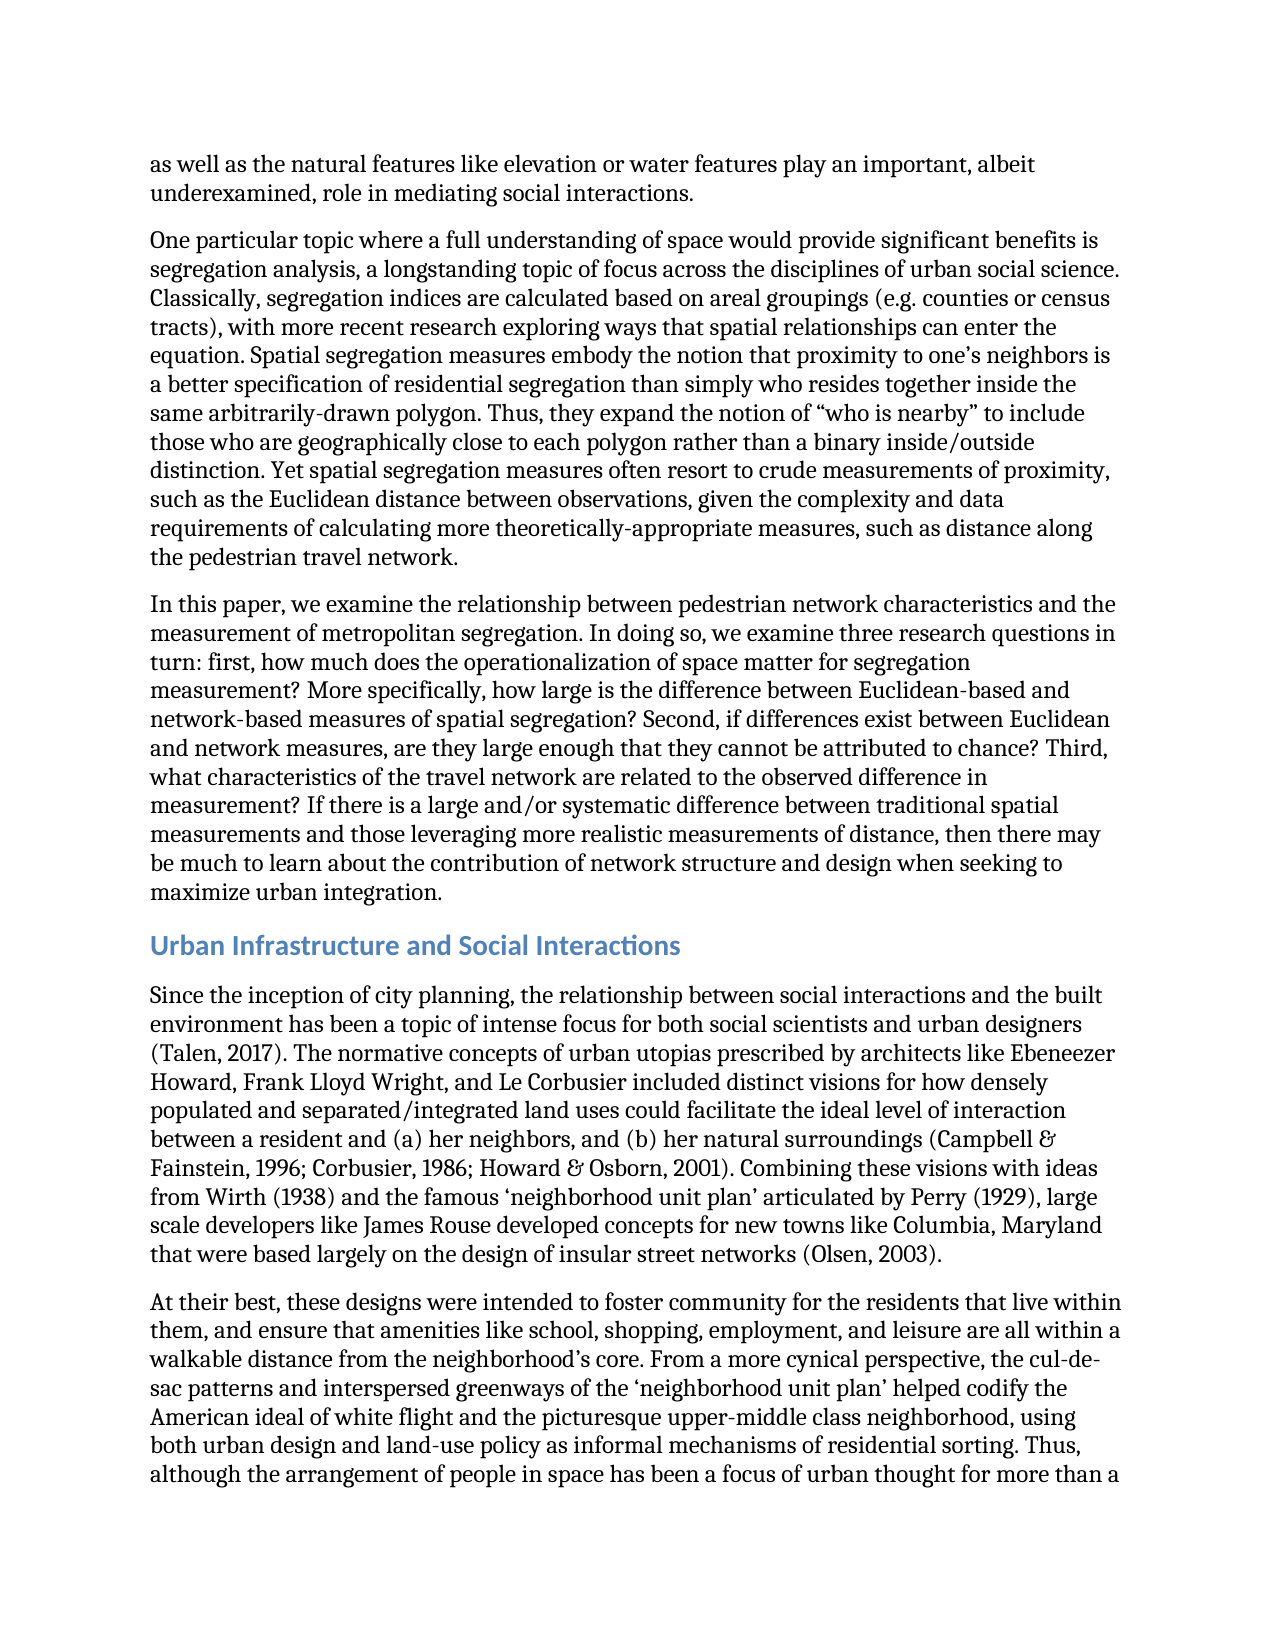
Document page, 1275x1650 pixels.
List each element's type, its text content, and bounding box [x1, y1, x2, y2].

text Since the inception of city planning, the relationship between social interactions and the built environment has been a topic of intense focus for both social scientists and urban designers (Talen, 2017). The normative concepts of urban utopias prescribed by architects like Ebeneezer Howard, Frank Lloyd Wright, and Le Corbusier included distinct visions for how densely populated and separated/integrated land uses could facilitate the ideal level of interaction between a resident and (a) her neighbors, and (b) her natural surroundings (Campbell & Fainstein, 1996; Corbusier, 1986; Howard & Osborn, 2001). Combining these visions with ideas from Wirth (1938) and the famous ‘neighborhood unit plan’ articulated by Perry (1929), large scale developers like James Rouse developed concepts for new towns like Columbia, Maryland that were based largely on the design of insular street networks (Olsen, 2003). [150, 981, 1125, 1269]
subtitle Urban Infrastructure and Social Interactions [150, 927, 1125, 963]
text One particular topic where a full understanding of space would provide significant benefits is segregation analysis, a longstanding topic of focus across the disciplines of urban social science. Classically, segregation indices are calculated based on areal groupings (e.g. counties or census tracts), with more recent research exploring ways that spatial relationships can enter the equation. Spatial segregation measures embody the notion that proximity to one’s neighbors is a better specification of residential segregation than simply who resides together inside the same arbitrarily-drawn polygon. Thus, they expand the notion of “who is nearby” to include those who are geographically close to each polygon rather than a binary inside/outside distinction. Yet spatial segregation measures often resort to crude measurements of proximity, such as the Euclidean distance between observations, given the complexity and data requirements of calculating more theoretically-appropriate measures, such as distance along the pedestrian travel network. [150, 226, 1125, 571]
text In this paper, we examine the relationship between pedestrian network characteristics and the measurement of metropolitan segregation. In doing so, we examine three research questions in turn: first, how much does the operationalization of space matter for segregation measurement? More specifically, how large is the difference between Euclidean-based and network-based measures of spatial segregation? Second, if differences exist between Euclidean and network measures, are they large enough that they cannot be attributed to chance? Third, what characteristics of the travel network are related to the observed difference in measurement? If there is a large and/or systematic difference between traditional spatial measurements and those leveraging more realistic measurements of distance, then there may be much to learn about the contribution of network structure and design when seeking to maximize urban integration. [150, 590, 1125, 906]
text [150, 1288, 1125, 1489]
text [150, 150, 1125, 207]
